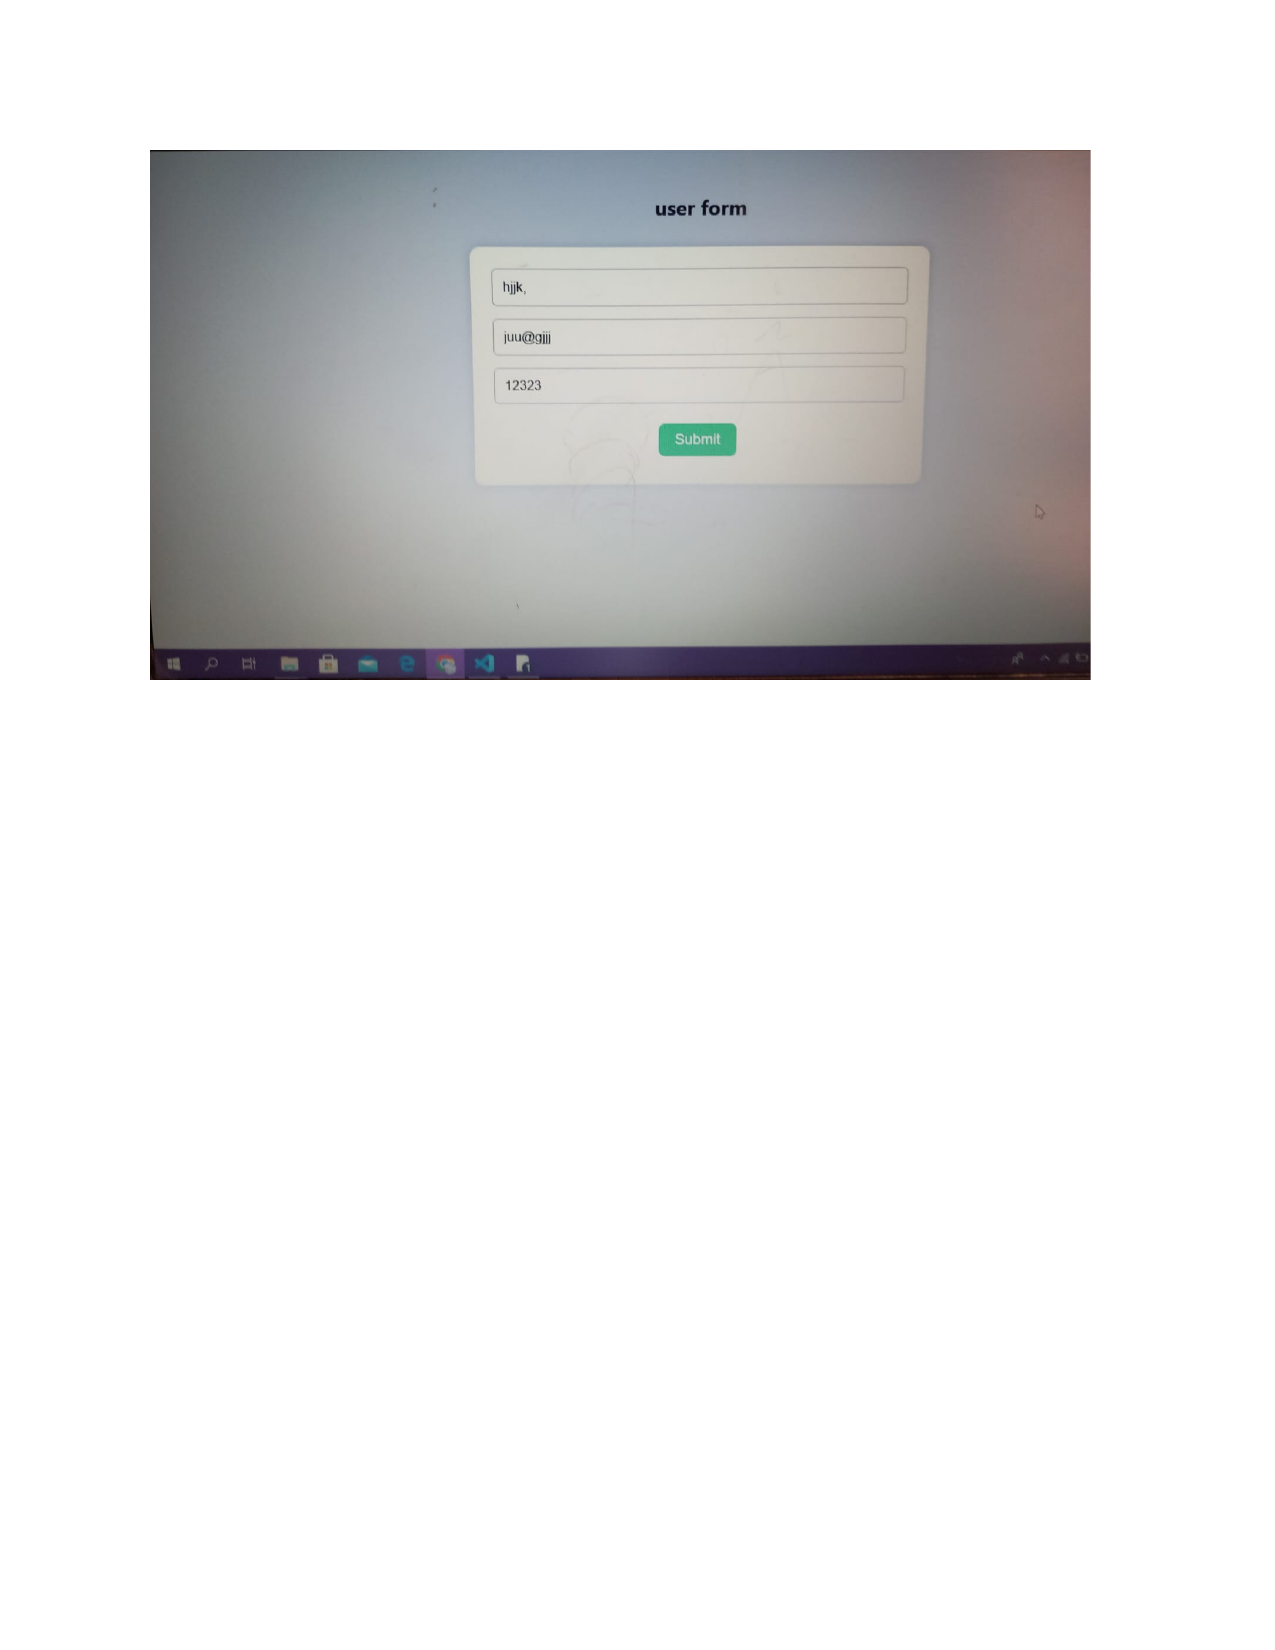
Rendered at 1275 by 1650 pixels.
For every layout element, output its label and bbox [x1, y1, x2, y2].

picture [150, 150, 1091, 680]
